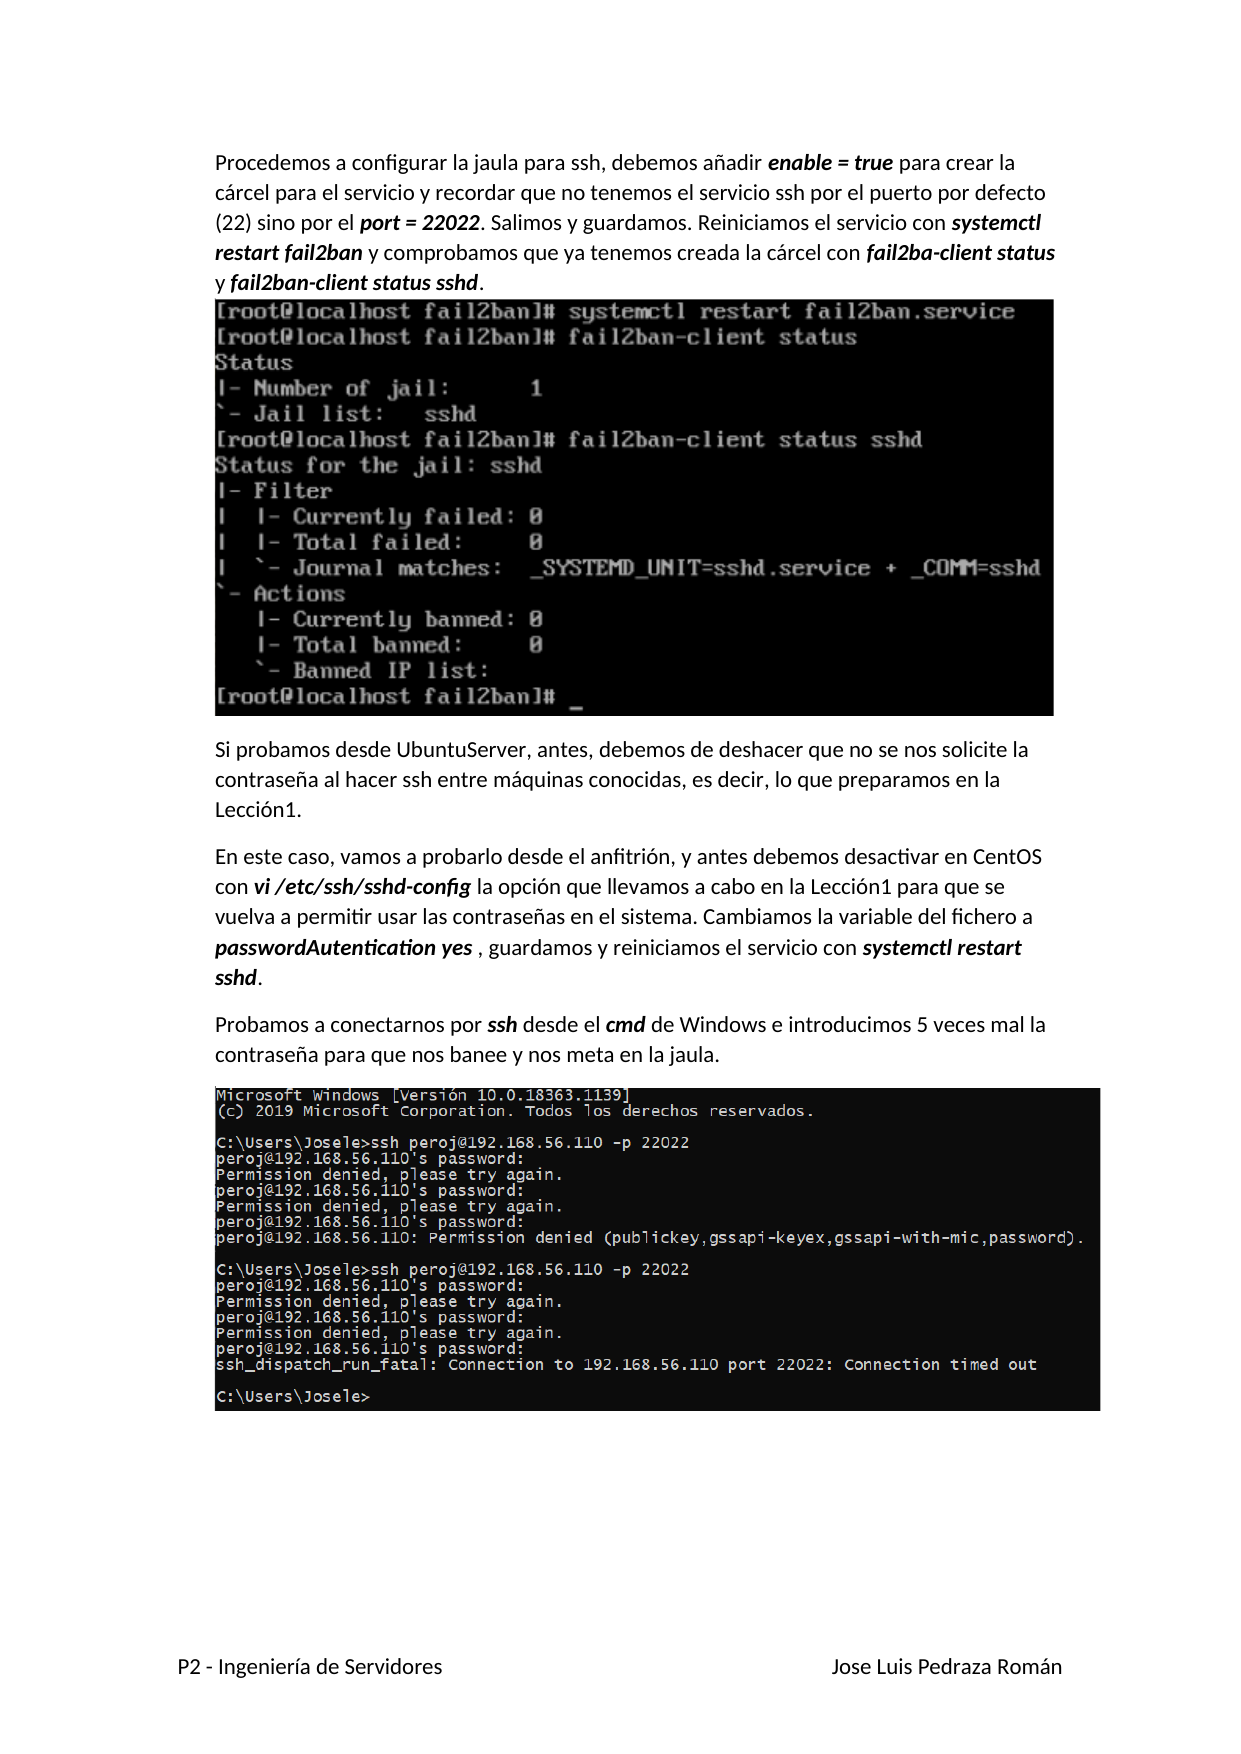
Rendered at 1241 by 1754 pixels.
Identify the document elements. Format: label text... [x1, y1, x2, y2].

picture [214, 1086, 1101, 1411]
text Probamos a conectarnos por ssh desde el cmd de Windows e introducimos 5 veces mal la contraseña para que nos banee y nos meta en la jaula. [215, 1010, 1063, 1068]
text En este caso, vamos a probarlo desde el anfitrión, y antes debemos desactivar en CentOS con vi /etc/ssh/sshd-config la opción que llevamos a cabo en la Lección1 para que se vuelva a permitir usar las contraseñas en el sistema. Cambiamos la variable del fichero a passwordAutentication yes , guardamos y reiniciamos el servicio con systemctl restart sshd. [215, 842, 1063, 991]
picture [214, 298, 1054, 716]
text Si probamos desde UbuntuServer, antes, debemos de deshacer que no se nos solicite la contraseña al hacer ssh entre máquinas conocidas, es decir, lo que preparamos en la Lección1. [215, 735, 1063, 823]
